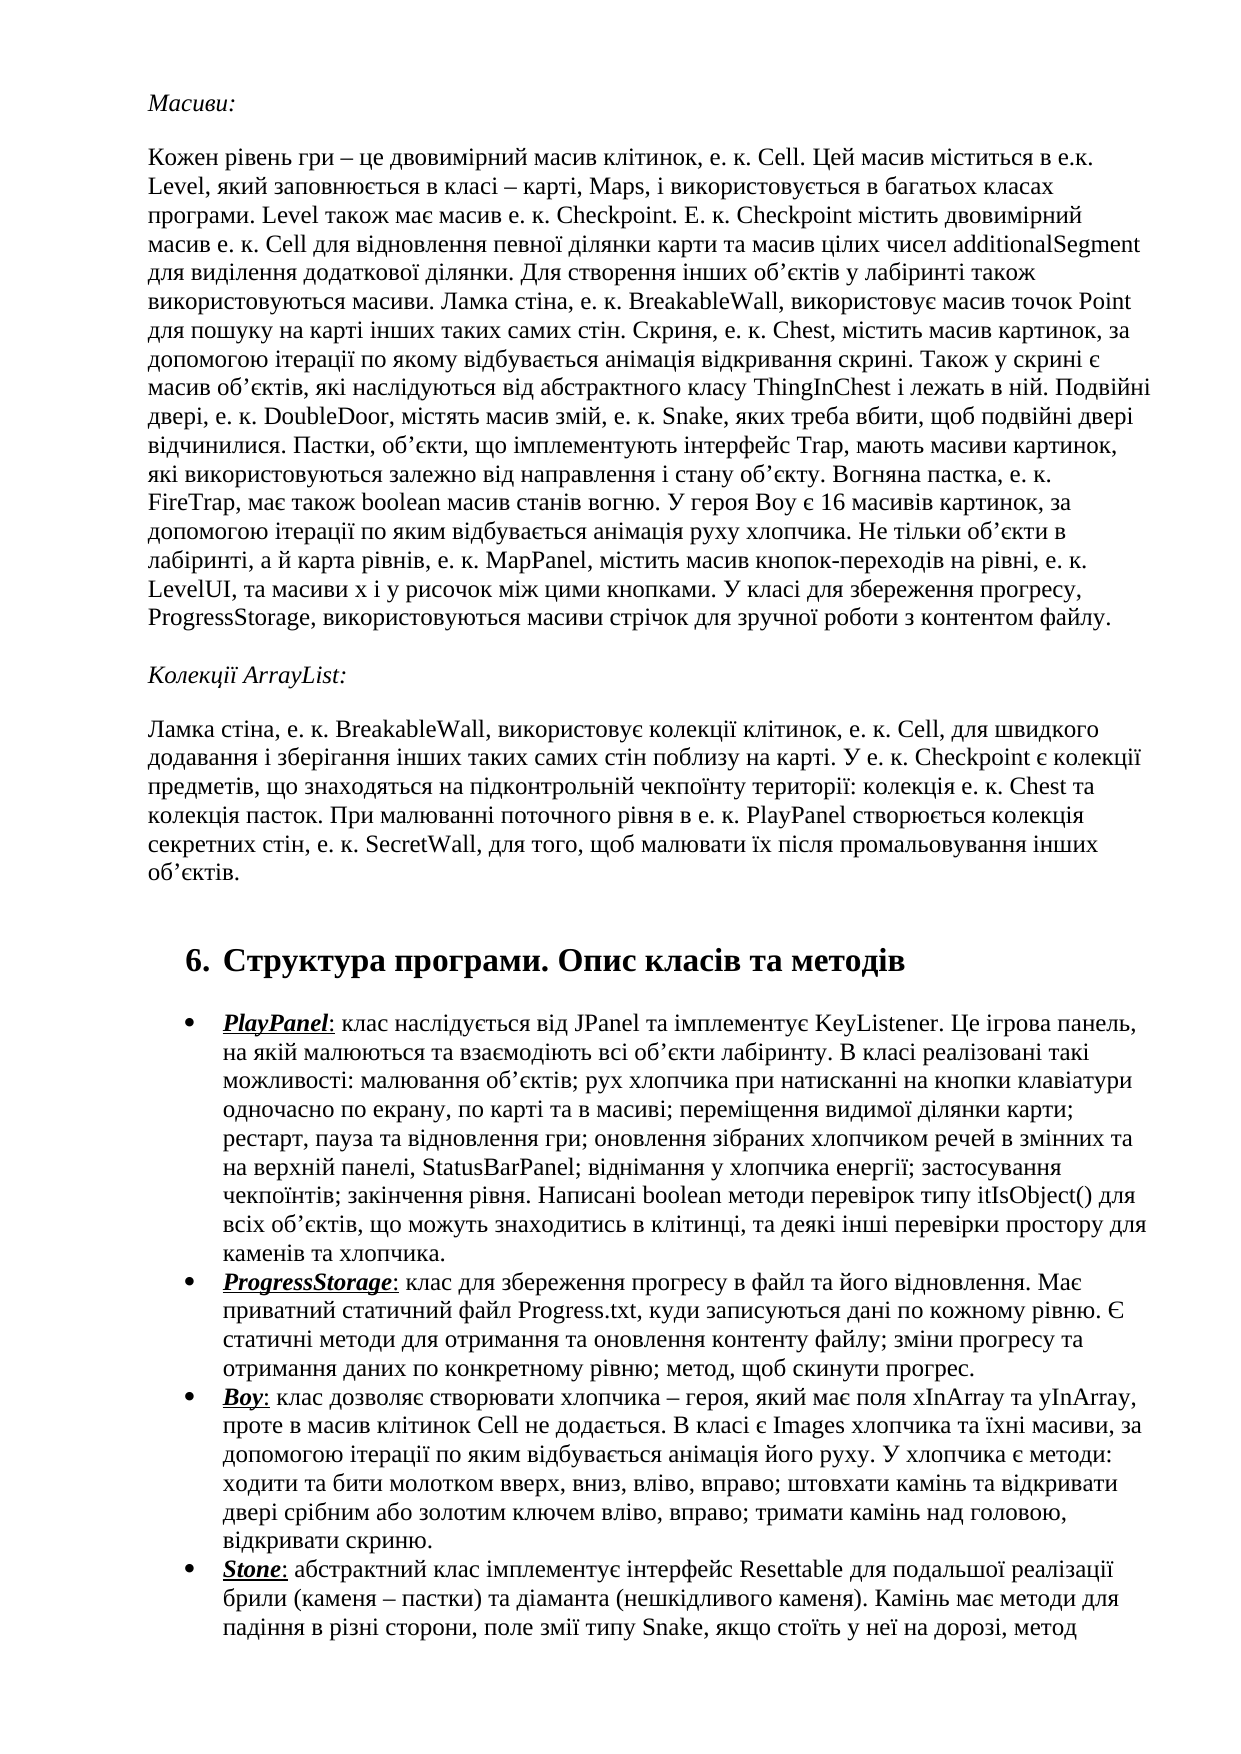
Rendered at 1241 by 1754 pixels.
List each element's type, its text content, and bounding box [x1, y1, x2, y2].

list ProgressStorage: клас для збереження прогресу в файл та його відновлення. Має приватний статичний файл Progress.txt, куди записуються дані по кожному рівню. Є статичні методи для отримання та оновлення контенту файлу; зміни прогресу та отримання даних по конкретному рівню; метод, щоб скинути прогрес. [185, 1267, 1152, 1382]
list Boy: клас дозволяє створювати хлопчика – героя, який має поля xInArray та yInArray, проте в масив клітинок Cell не додається. В класі є Images хлопчика та їхні масиви, за допомогою ітерації по яким відбувається анімація його руху. У хлопчика є методи: ходити та бити молотком вверх, вниз, вліво, вправо; штовхати камінь та відкривати двері срібним або золотим ключем вліво, вправо; тримати камінь над головою, відкривати скриню. [185, 1382, 1152, 1554]
text Ламка стіна, е. к. BreakableWall, використовує колекції клітинок, е. к. Cell, для швидкого додавання і зберігання інших таких самих стін поблизу на карті. У е. к. Checkpoint є колекції предметів, що знаходяться на підконтрольній чекпоїнту території: колекція е. к. Chest та колекція пасток. При малюванні поточного рівня в е. к. PlayPanel створюється колекція секретних стін, е. к. SecretWall, для того, щоб малювати їх після промальовування інших об’єктів. [148, 714, 1152, 886]
text Колекції ArrayList: [148, 660, 1152, 689]
text Масиви: [148, 88, 1152, 117]
list PlayPanel: клас наслідується від JPanel та імплементує KeyListener. Це ігрова панель, на якій малюються та взаємодіють всі об’єкти лабіринту. В класі реалізовані такі можливості: малювання об’єктів; рух хлопчика при натисканні на кнопки клавіатури одночасно по екрану, по карті та в масиві; переміщення видимої ділянки карти; рестарт, пауза та відновлення гри; оновлення зібраних хлопчиком речей в змінних та на верхній панелі, StatusBarPanel; віднімання у хлопчика енергії; застосування чекпоїнтів; закінчення рівня. Написані boolean методи перевірок типу itIsObject() для всіх об’єктів, що можуть знаходитись в клітинці, та деякі інші перевірки простору для каменів та хлопчика. [185, 1008, 1152, 1267]
text Кожен рівень гри – це двовимірний масив клітинок, е. к. Cell. Цей масив міститься в е.к. Level, який заповнюється в класі – карті, Maps, і використовується в багатьох класах програми. Level також має масив е. к. Checkpoint. Е. к. Checkpoint містить двовимірний масив е. к. Cell для відновлення певної ділянки карти та масив цілих чисел additionalSegment для виділення додаткової ділянки. Для створення інших об’єктів у лабіринті також використовуються масиви. Ламка стіна, е. к. BreakableWall, використовує масив точок Point для пошуку на карті інших таких самих стін. Скриня, е. к. Chest, містить масив картинок, за допомогою ітерації по якому відбувається анімація відкривання скрині. Також у скрині є масив об’єктів, які наслідуються від абстрактного класу ThingInChest і лежать в ній. Подвійні двері, е. к. DoubleDoor, містять масив змій, е. к. Snake, яких треба вбити, щоб подвійні двері відчинилися. Пастки, об’єкти, що імплементують інтерфейс Trap, мають масиви картинок, які використовуються залежно від направлення і стану об’єкту. Вогняна пастка, е. к. FireTrap, має також boolean масив станів вогню. У героя Boy є 16 масивів картинок, за допомогою ітерації по яким відбувається анімація руху хлопчика. Не тільки об’єкти в лабіринті, а й карта рівнів, е. к. MapPanel, містить масив кнопок-переходів на рівні, е. к. LevelUI, та масиви x і y рисочок між цими кнопками. У класі для збереження прогресу, ProgressStorage, використовуються масиви стрічок для зручної роботи з контентом файлу. [148, 142, 1152, 631]
subtitle Структура програми. Опис класів та методів [185, 940, 1152, 978]
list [185, 1554, 1152, 1641]
